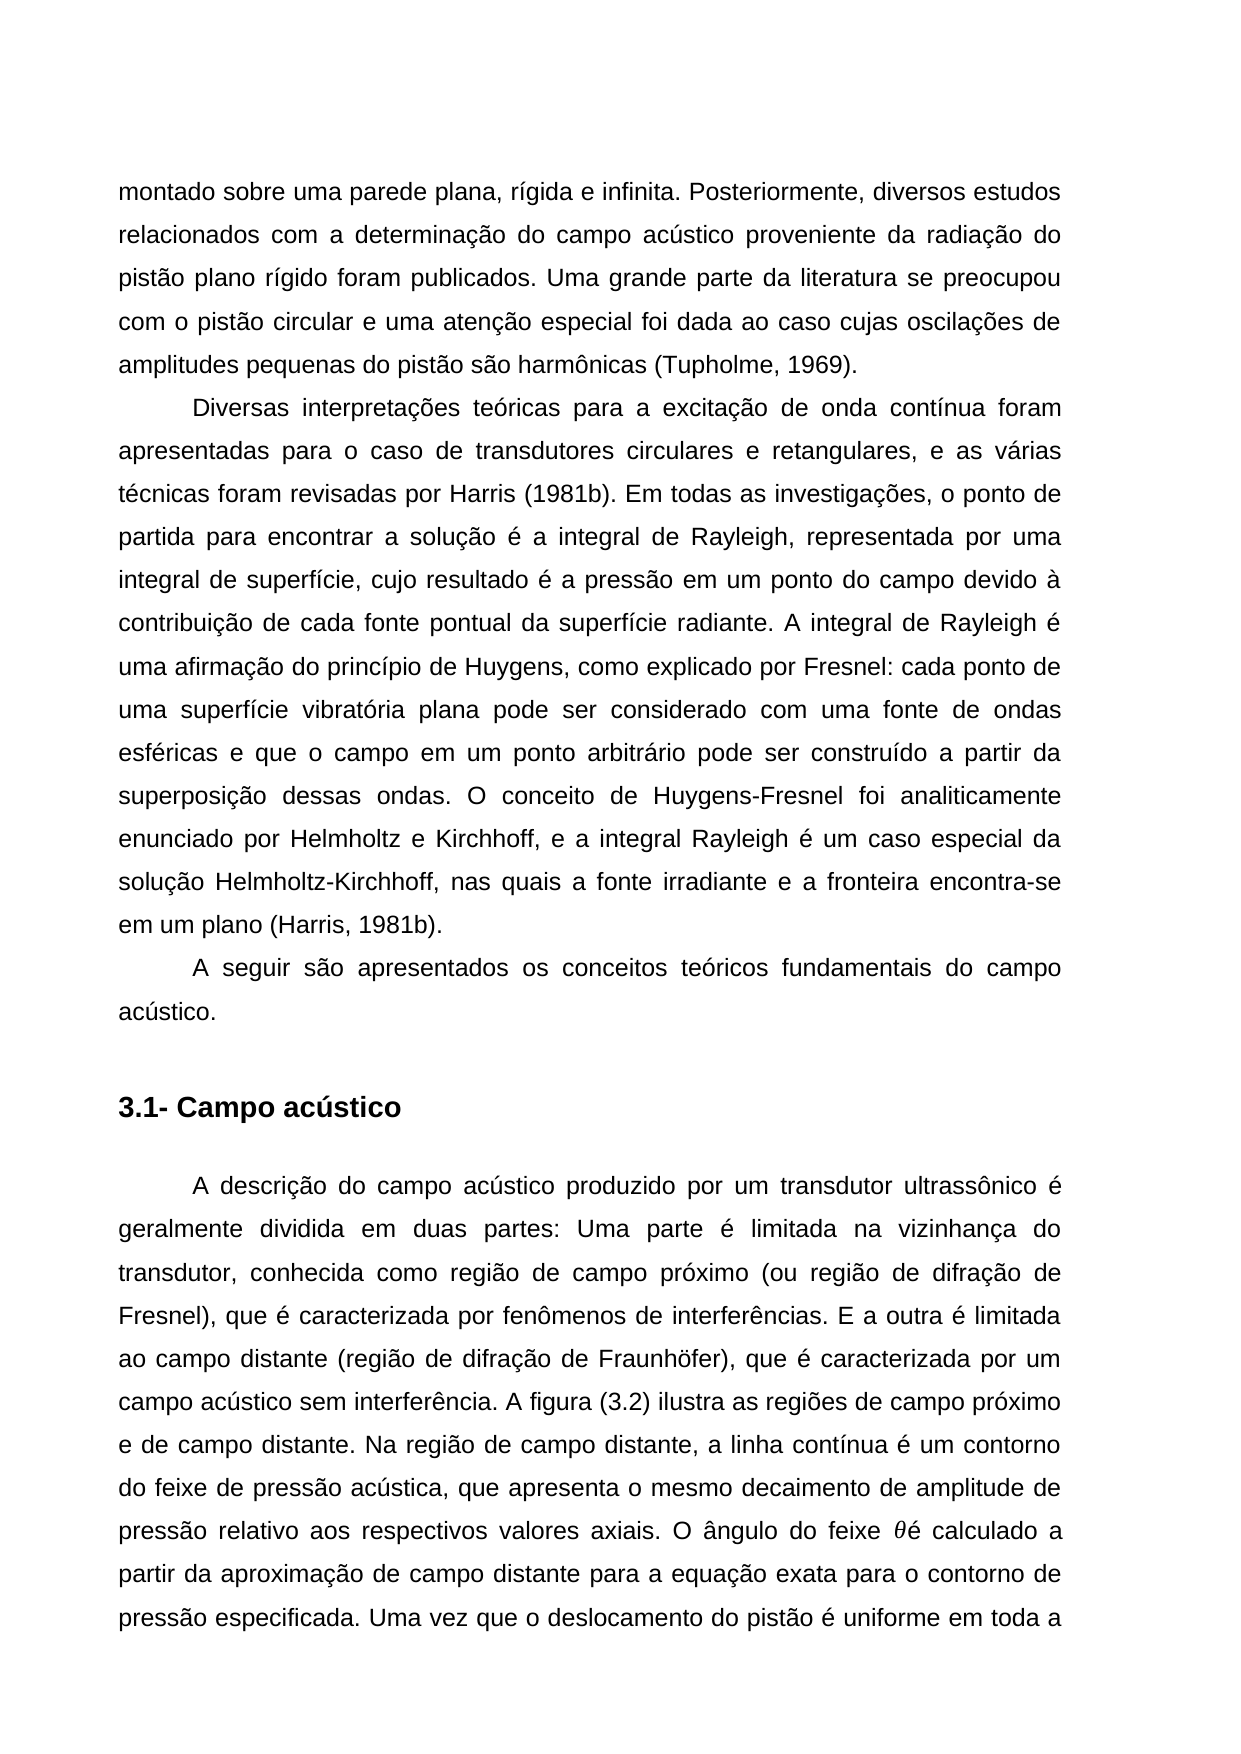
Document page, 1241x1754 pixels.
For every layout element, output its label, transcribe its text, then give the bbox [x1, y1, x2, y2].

text Diversas interpretações teóricas para a excitação de onda contínua foram apresentadas para o caso de transdutores circulares e retangulares, e as várias técnicas foram revisadas por Harris (1981b). Em todas as investigações, o ponto de partida para encontrar a solução é a integral de Rayleigh, representada por uma integral de superfície, cujo resultado é a pressão em um ponto do campo devido à contribuição de cada fonte pontual da superfície radiante. A integral de Rayleigh é uma afirmação do princípio de Huygens, como explicado por Fresnel: cada ponto de uma superfície vibratória plana pode ser considerado com uma fonte de ondas esféricas e que o campo em um ponto arbitrário pode ser construído a partir da superposição dessas ondas. O conceito de Huygens-Fresnel foi analiticamente enunciado por Helmholtz e Kirchhoff, e a integral Rayleigh é um caso especial da solução Helmholtz-Kirchhoff, nas quais a fonte irradiante e a fronteira encontra-se em um plano (Harris, 1981b). [118, 393, 1063, 939]
subtitle 3.1- Campo acústico [118, 1090, 1063, 1123]
text A seguir são apresentados os conceitos teóricos fundamentais do campo acústico. [118, 953, 1063, 1025]
